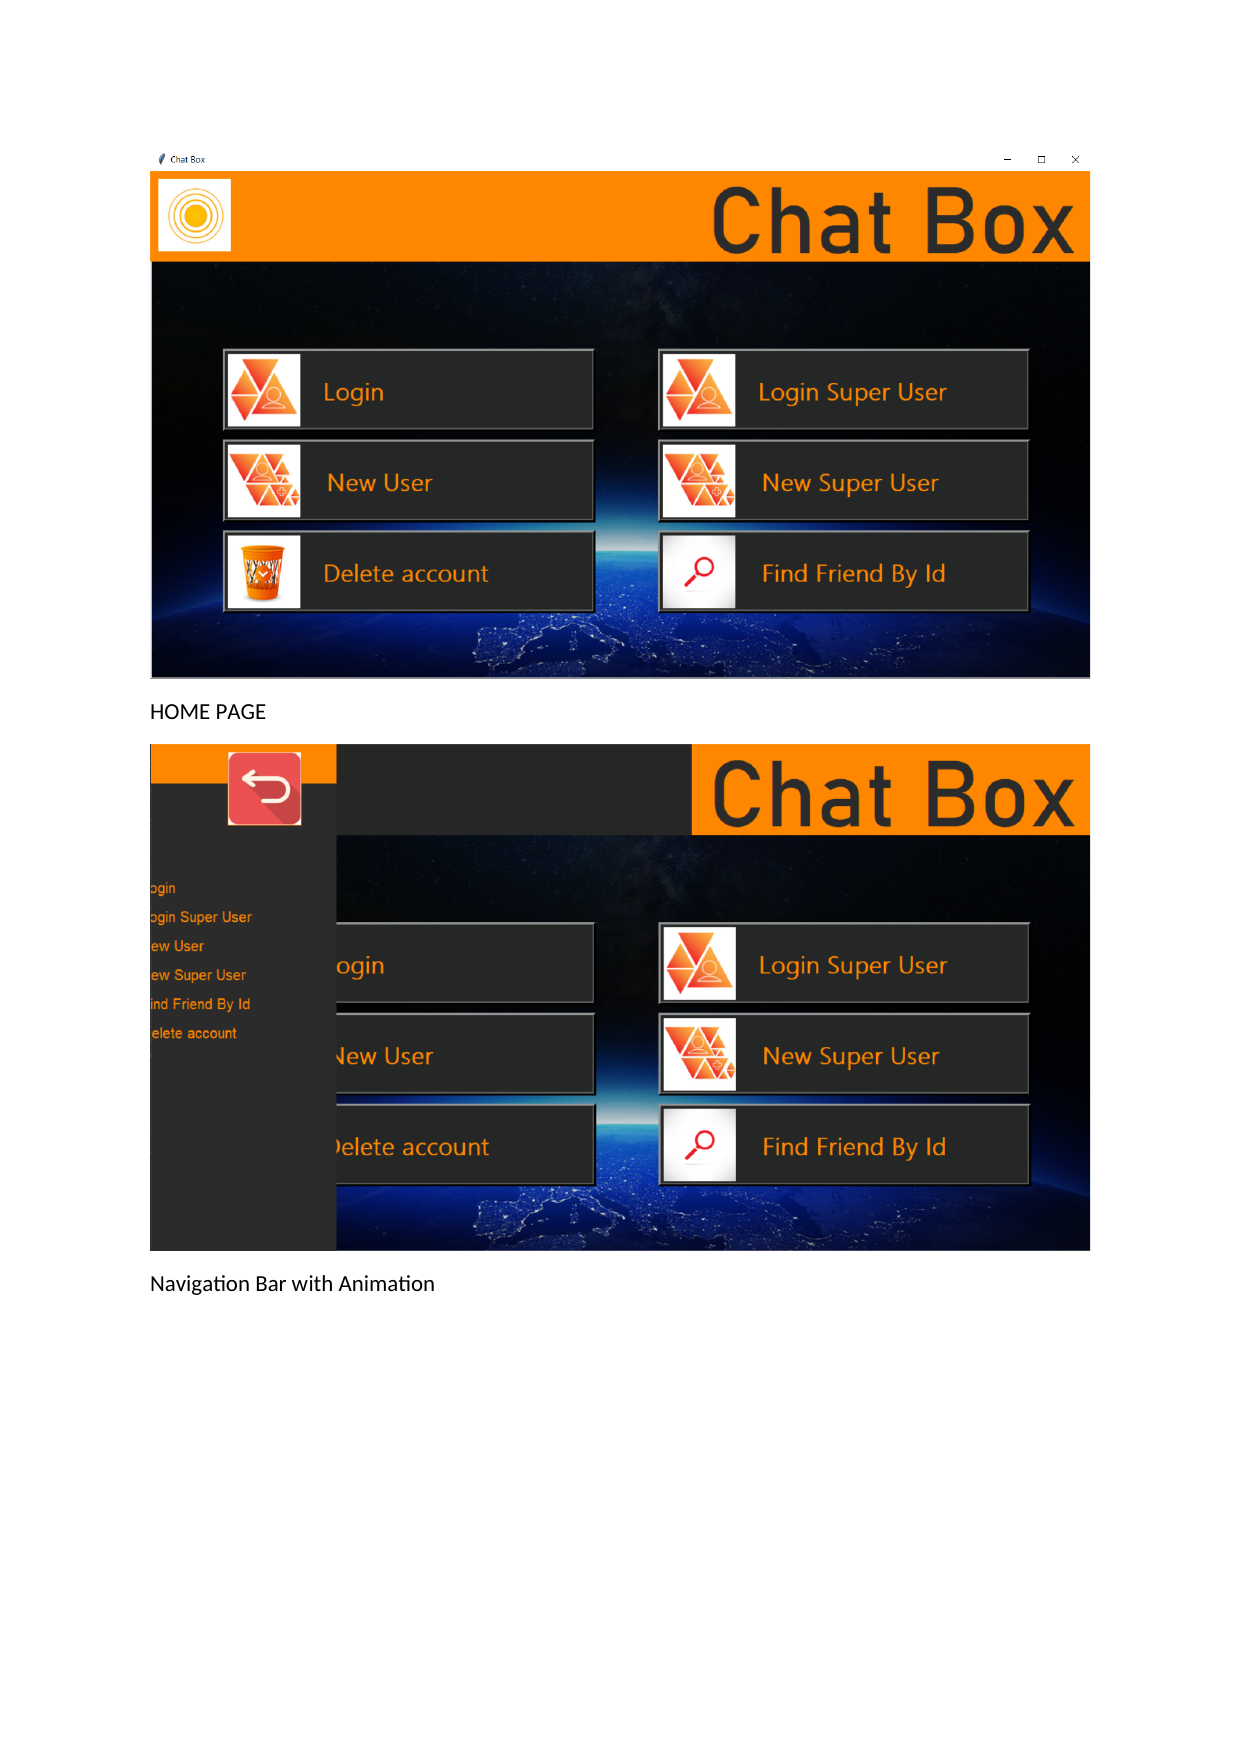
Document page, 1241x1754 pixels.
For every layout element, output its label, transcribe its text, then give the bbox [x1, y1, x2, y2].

text HOME PAGE [150, 697, 1090, 726]
picture [150, 744, 1091, 1251]
text Navigation Bar with Animation [150, 1269, 1090, 1297]
picture [150, 150, 1091, 679]
